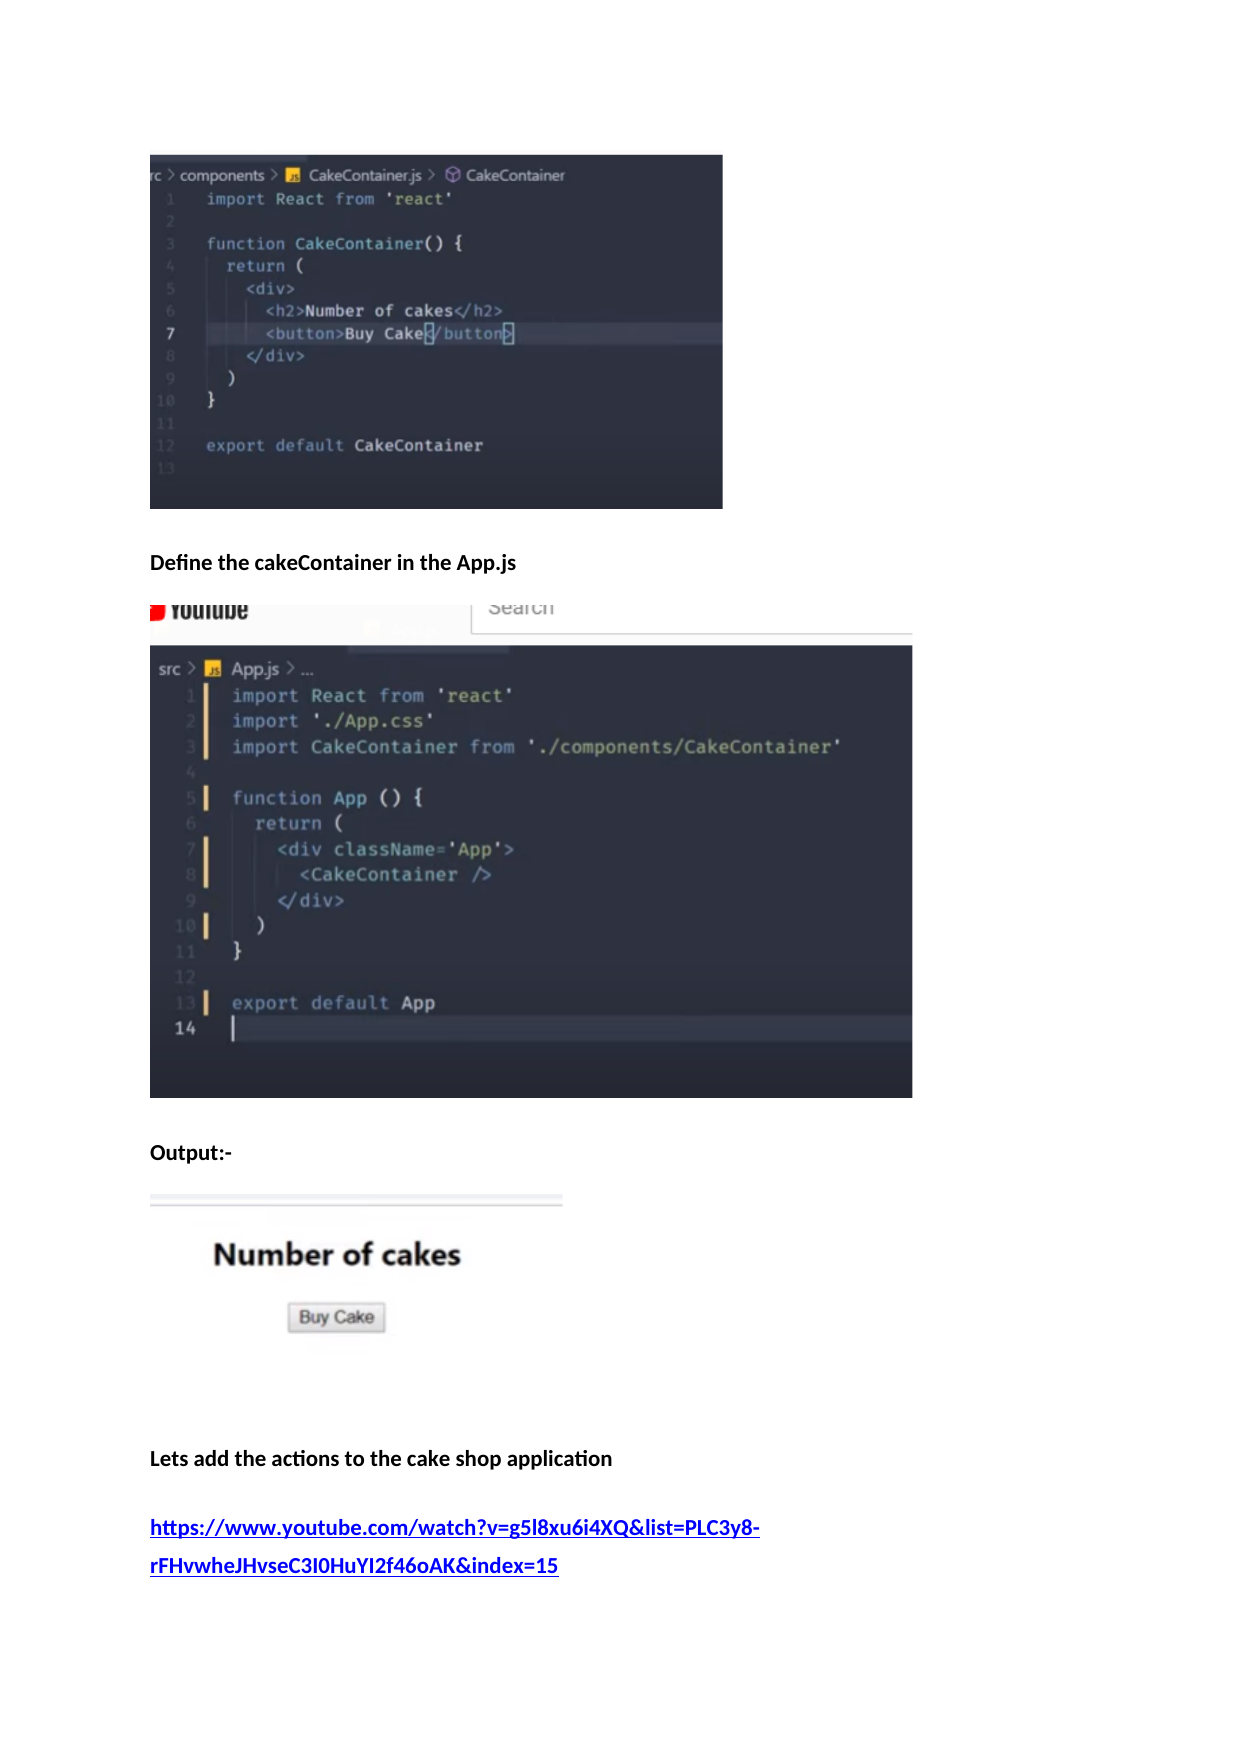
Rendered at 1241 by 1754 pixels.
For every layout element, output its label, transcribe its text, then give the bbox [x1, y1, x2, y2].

picture [150, 150, 723, 509]
text Output:- [150, 1127, 1090, 1166]
picture [150, 605, 913, 1098]
text https://www.youtube.com/watch?v=g5l8xu6i4XQ&list=PLC3y8-rFHvwheJHvseC3I0HuYI2f46oAK&index=15 [150, 1502, 1090, 1580]
text Define the cakeContainer in the App.js [150, 537, 1090, 577]
picture [150, 1194, 563, 1405]
text Lets add the actions to the cake shop application [150, 1433, 1090, 1472]
